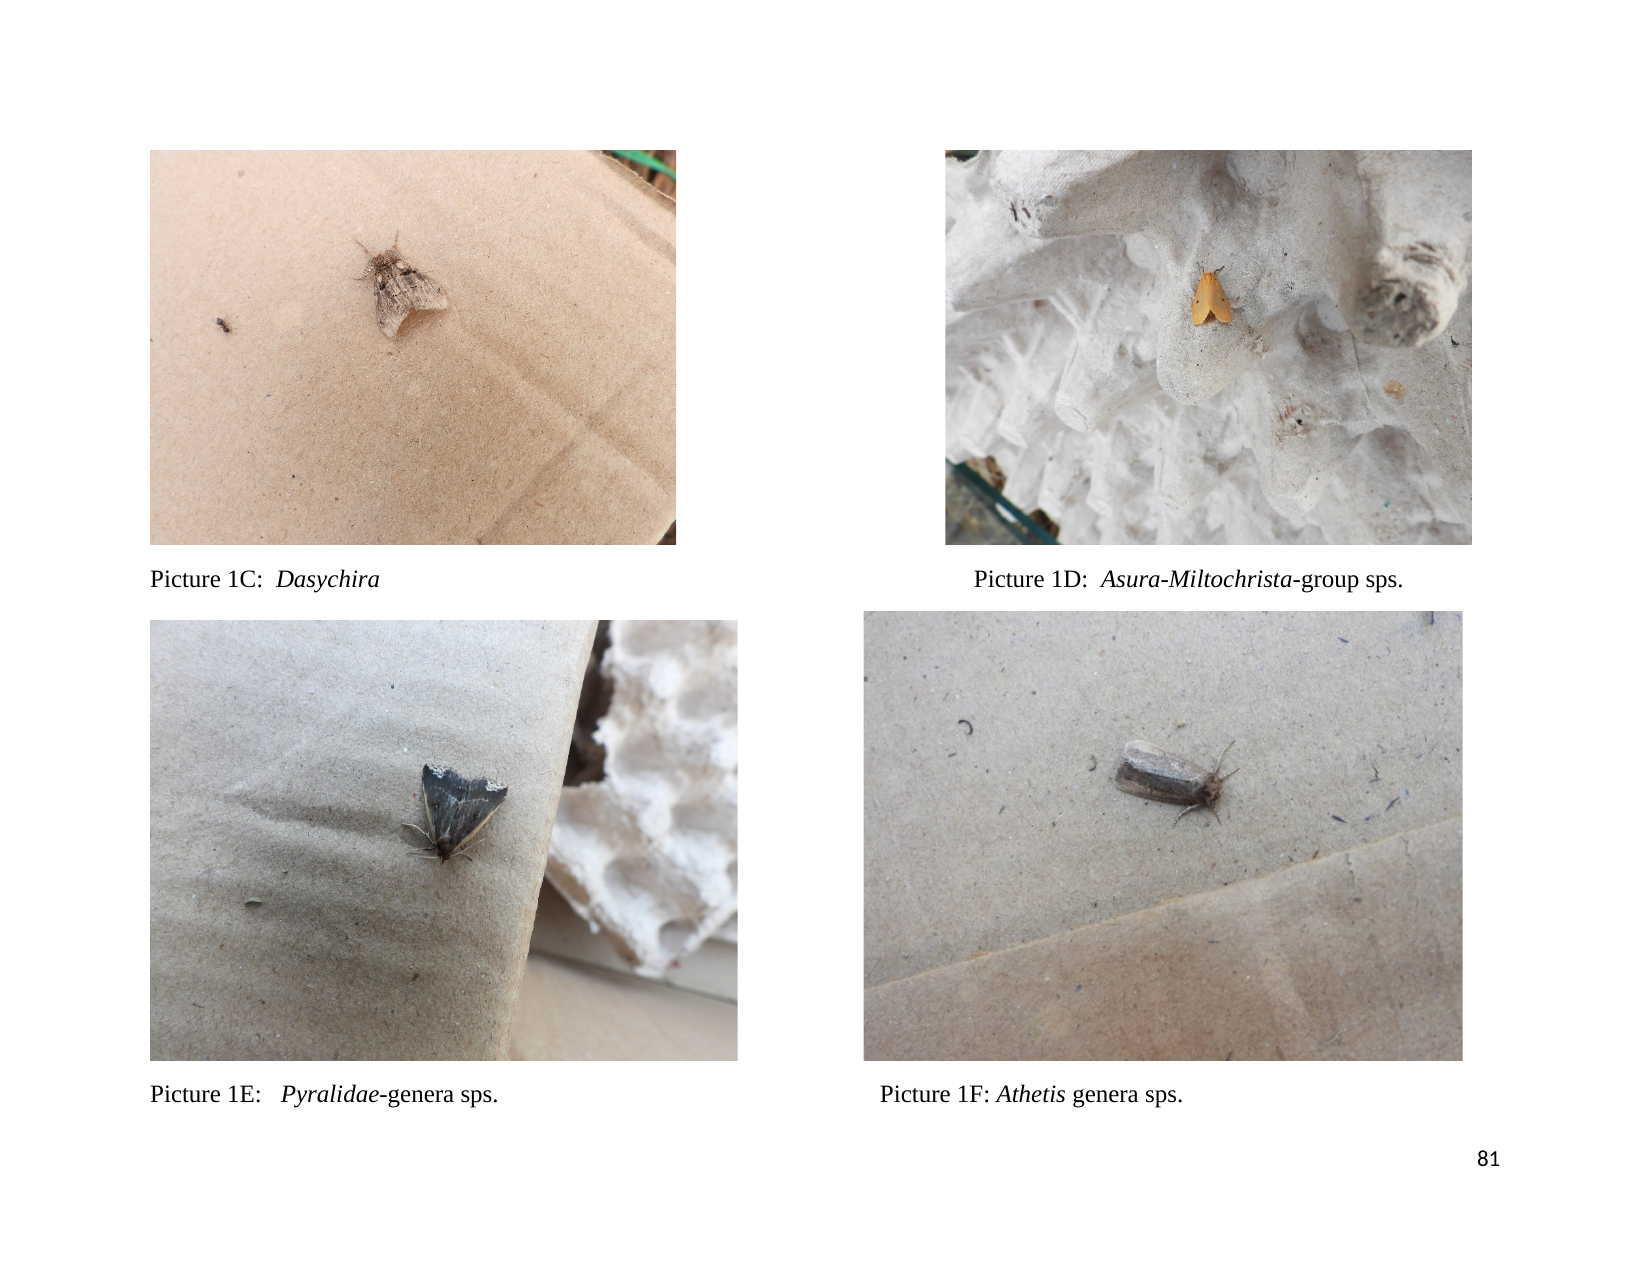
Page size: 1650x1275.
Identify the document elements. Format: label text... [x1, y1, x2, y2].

text Picture 1E: Pyralidae-genera sps. Picture 1F: Athetis genera sps. [150, 1079, 1500, 1108]
picture [863, 611, 1463, 1061]
text Picture 1C: Dasychira Picture 1D: Asura-Miltochrista-group sps. [150, 564, 1500, 592]
